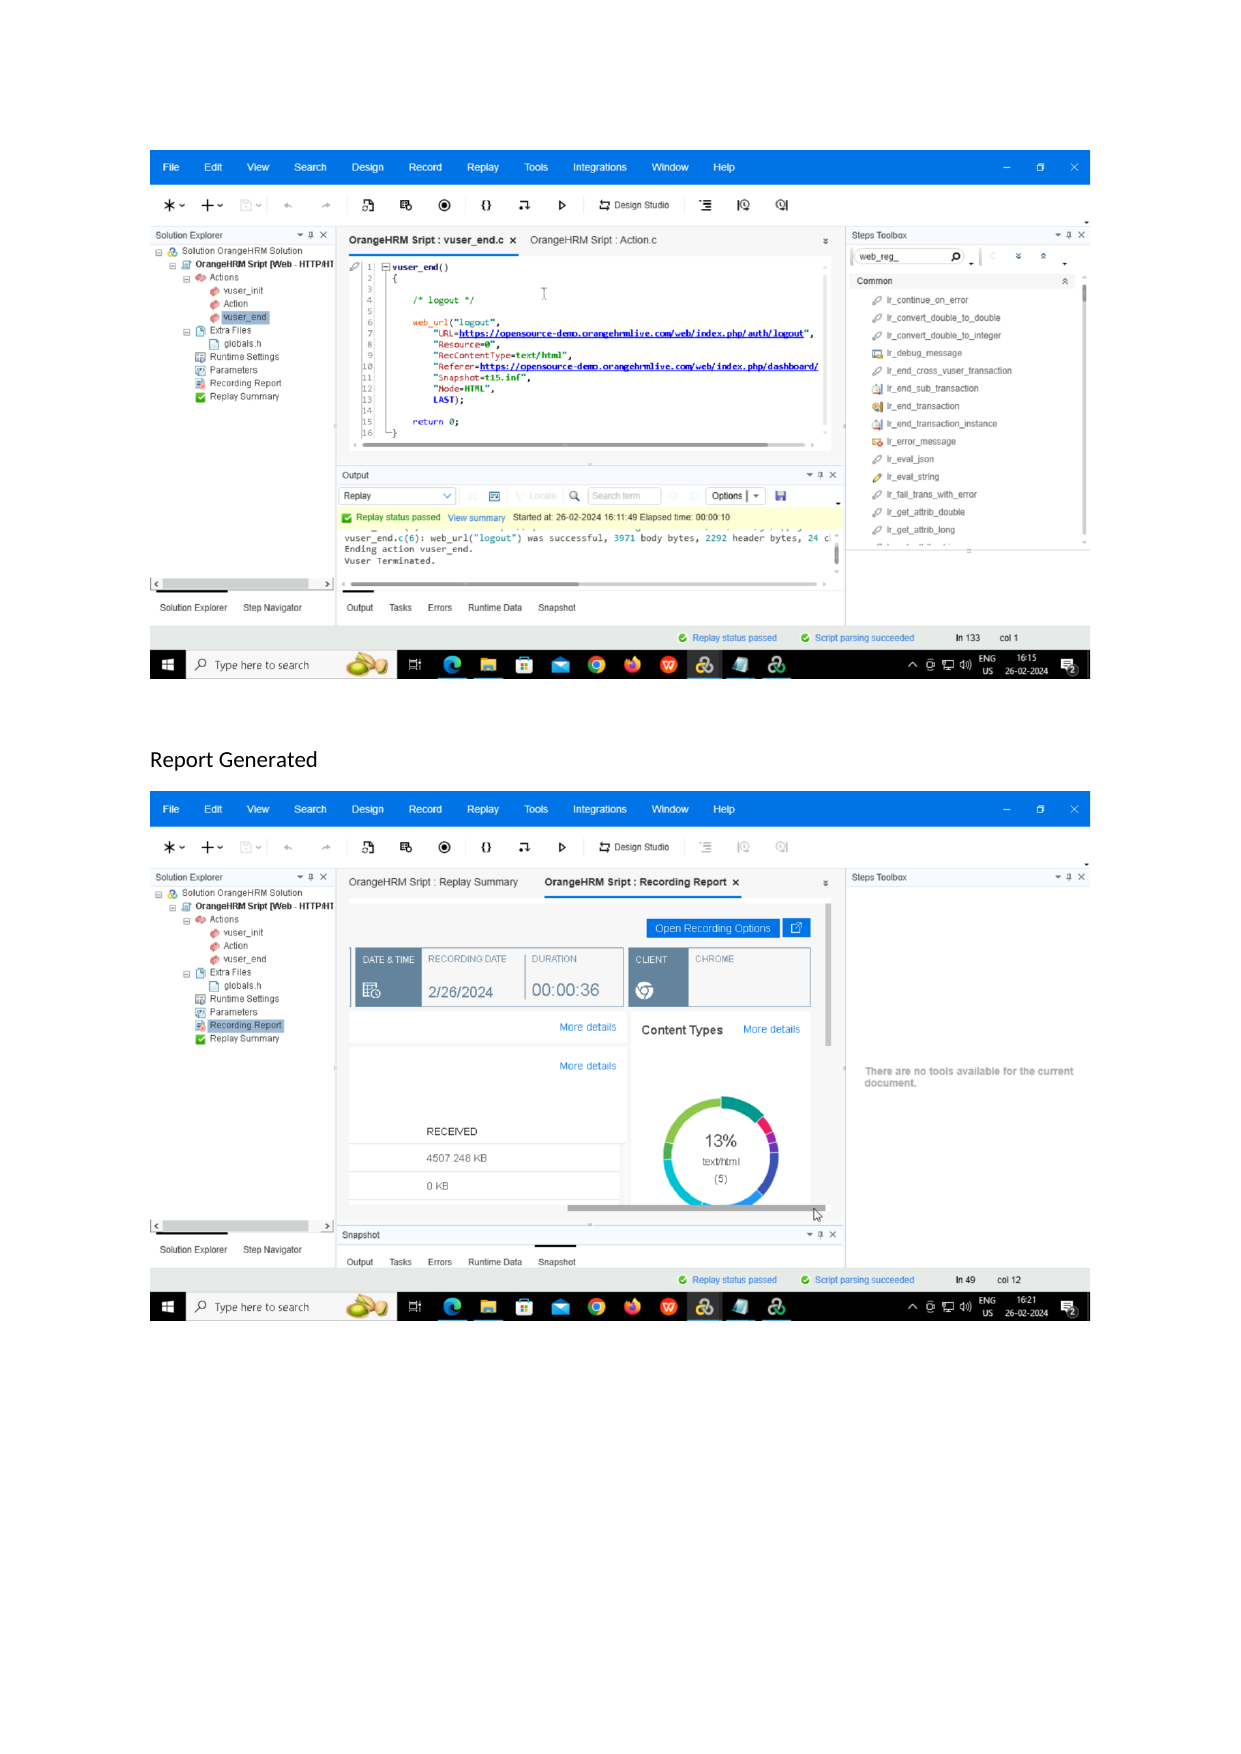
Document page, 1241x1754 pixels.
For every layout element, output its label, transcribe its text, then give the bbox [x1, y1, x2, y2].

text Report Generated [150, 745, 1090, 773]
picture [150, 150, 1091, 679]
picture [150, 791, 1091, 1321]
